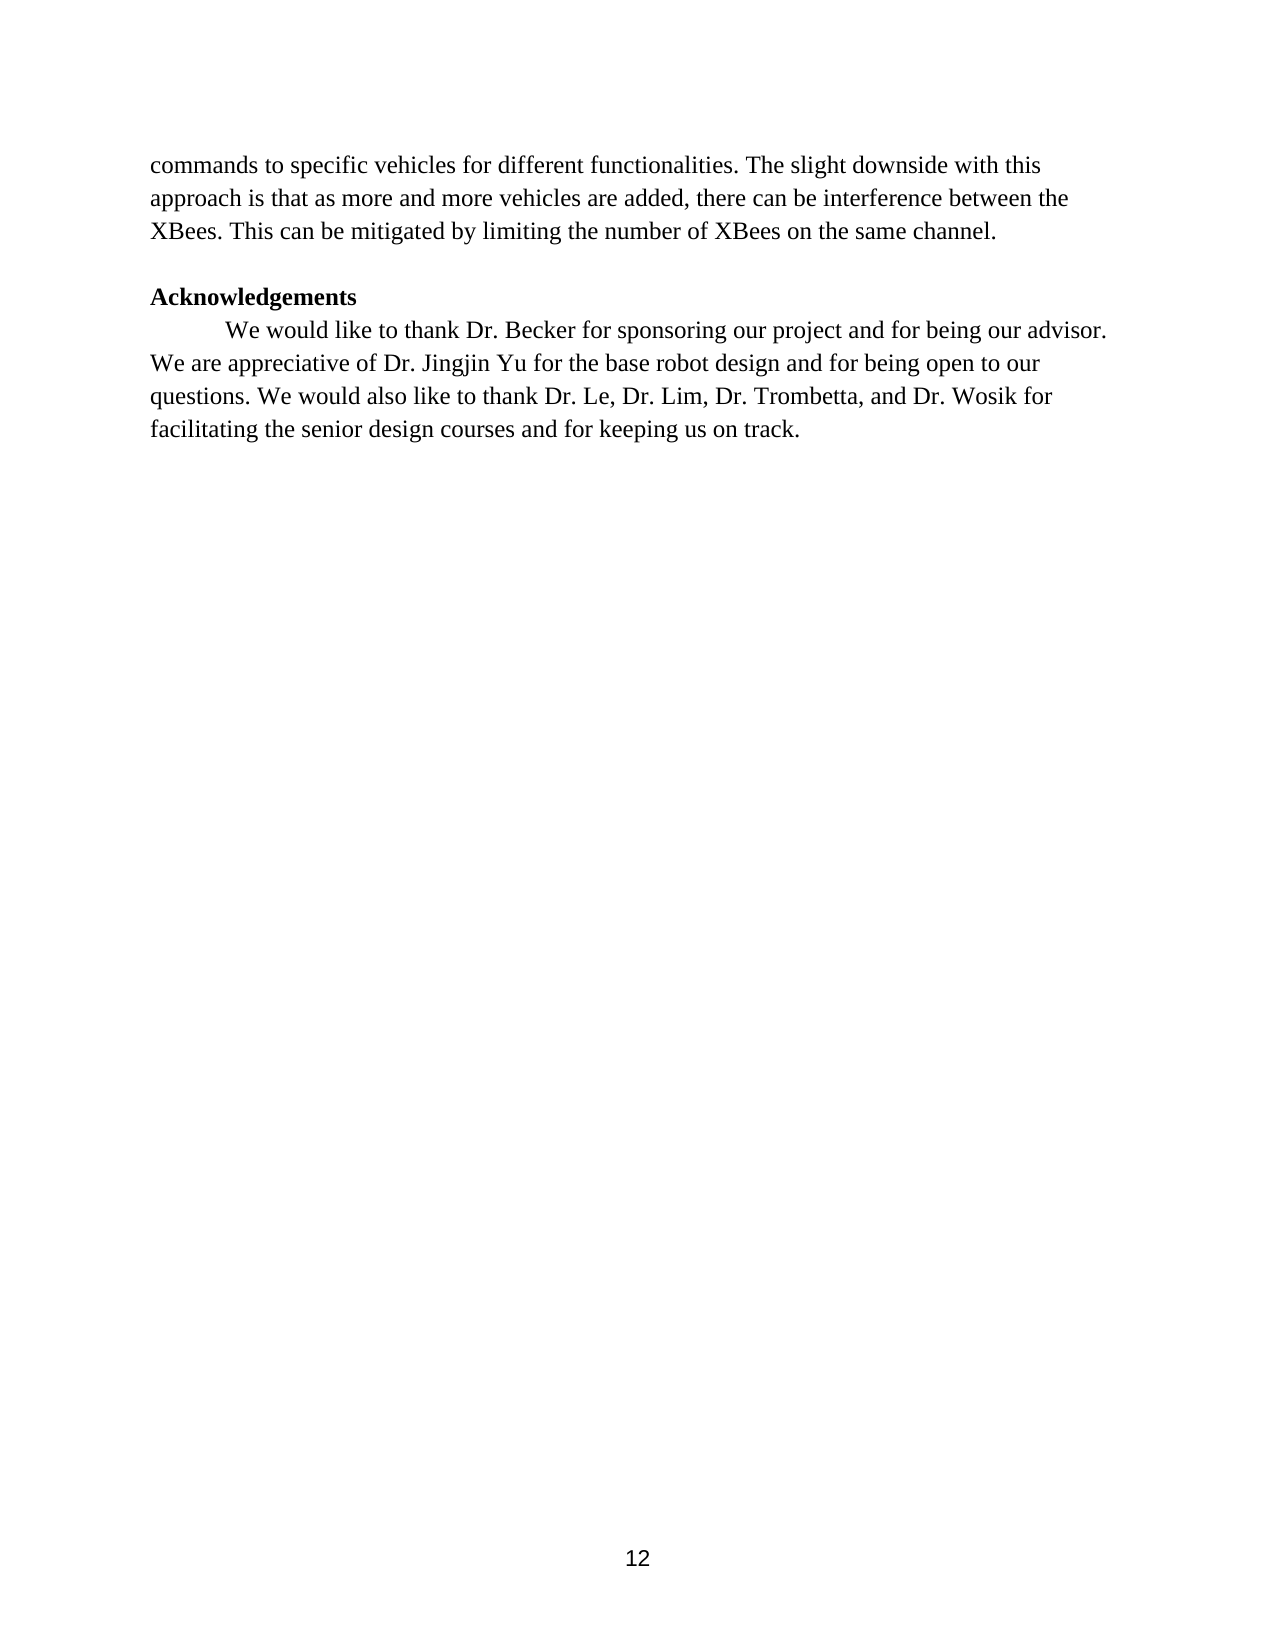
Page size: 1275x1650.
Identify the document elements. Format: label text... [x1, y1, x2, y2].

text Acknowledgements [150, 282, 1125, 311]
text We would like to thank Dr. Becker for sponsoring our project and for being our advisor. We are appreciative of Dr. Jingjin Yu for the base robot design and for being open to our questions. We would also like to thank Dr. Le, Dr. Lim, Dr. Trombetta, and Dr. Wosik for facilitating the senior design courses and for keeping us on track. [150, 315, 1125, 443]
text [150, 150, 1125, 245]
